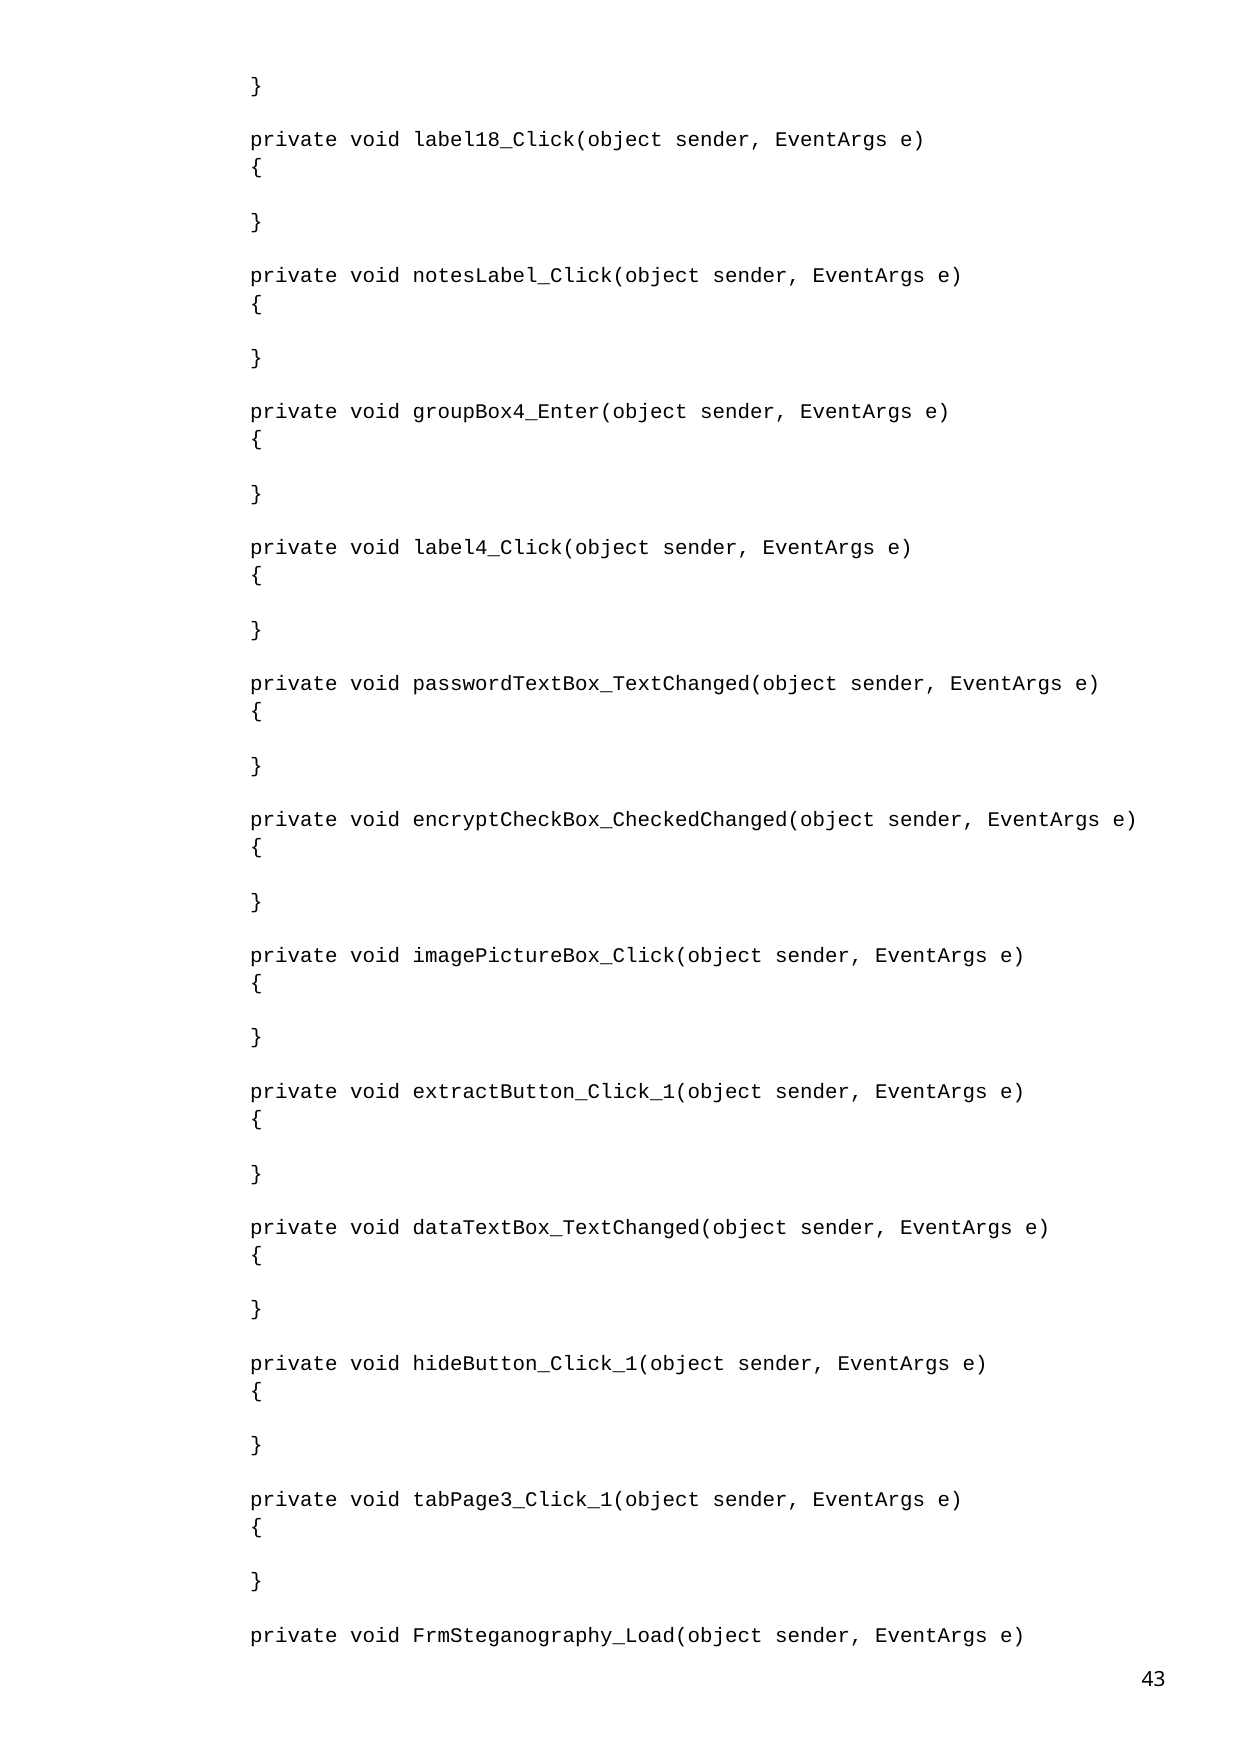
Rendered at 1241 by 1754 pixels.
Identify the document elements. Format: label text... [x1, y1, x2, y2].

text { [150, 292, 1165, 316]
text private void FrmSteganography_Load(object sender, EventArgs e) [150, 1625, 1165, 1648]
text { [150, 428, 1165, 452]
text { [150, 1244, 1165, 1268]
text { [150, 157, 1165, 180]
text private void hideButton_Click_1(object sender, EventArgs e) [150, 1353, 1165, 1376]
text { [150, 700, 1165, 724]
text private void extractButton_Click_1(object sender, EventArgs e) [150, 1081, 1165, 1104]
text private void notesLabel_Click(object sender, EventArgs e) [150, 265, 1165, 289]
text } [150, 1434, 1165, 1458]
text } [150, 1570, 1165, 1594]
text } [150, 75, 1165, 99]
text } [150, 347, 1165, 371]
text private void label4_Click(object sender, EventArgs e) [150, 537, 1165, 561]
text } [150, 891, 1165, 914]
text private void dataTextBox_TextChanged(object sender, EventArgs e) [150, 1217, 1165, 1241]
text private void imagePictureBox_Click(object sender, EventArgs e) [150, 945, 1165, 969]
text { [150, 836, 1165, 860]
text } [150, 211, 1165, 234]
text { [150, 972, 1165, 996]
text private void encryptCheckBox_CheckedChanged(object sender, EventArgs e) [150, 809, 1165, 833]
text private void groupBox4_Enter(object sender, EventArgs e) [150, 401, 1165, 425]
text } [150, 619, 1165, 642]
text { [150, 1516, 1165, 1539]
text { [150, 1108, 1165, 1132]
text { [150, 1380, 1165, 1404]
text } [150, 1162, 1165, 1186]
text } [150, 1027, 1165, 1050]
text private void passwordTextBox_TextChanged(object sender, EventArgs e) [150, 673, 1165, 697]
text } [150, 755, 1165, 778]
text } [150, 483, 1165, 506]
text } [150, 1298, 1165, 1322]
text { [150, 564, 1165, 588]
text private void label18_Click(object sender, EventArgs e) [150, 129, 1165, 153]
text private void tabPage3_Click_1(object sender, EventArgs e) [150, 1489, 1165, 1512]
